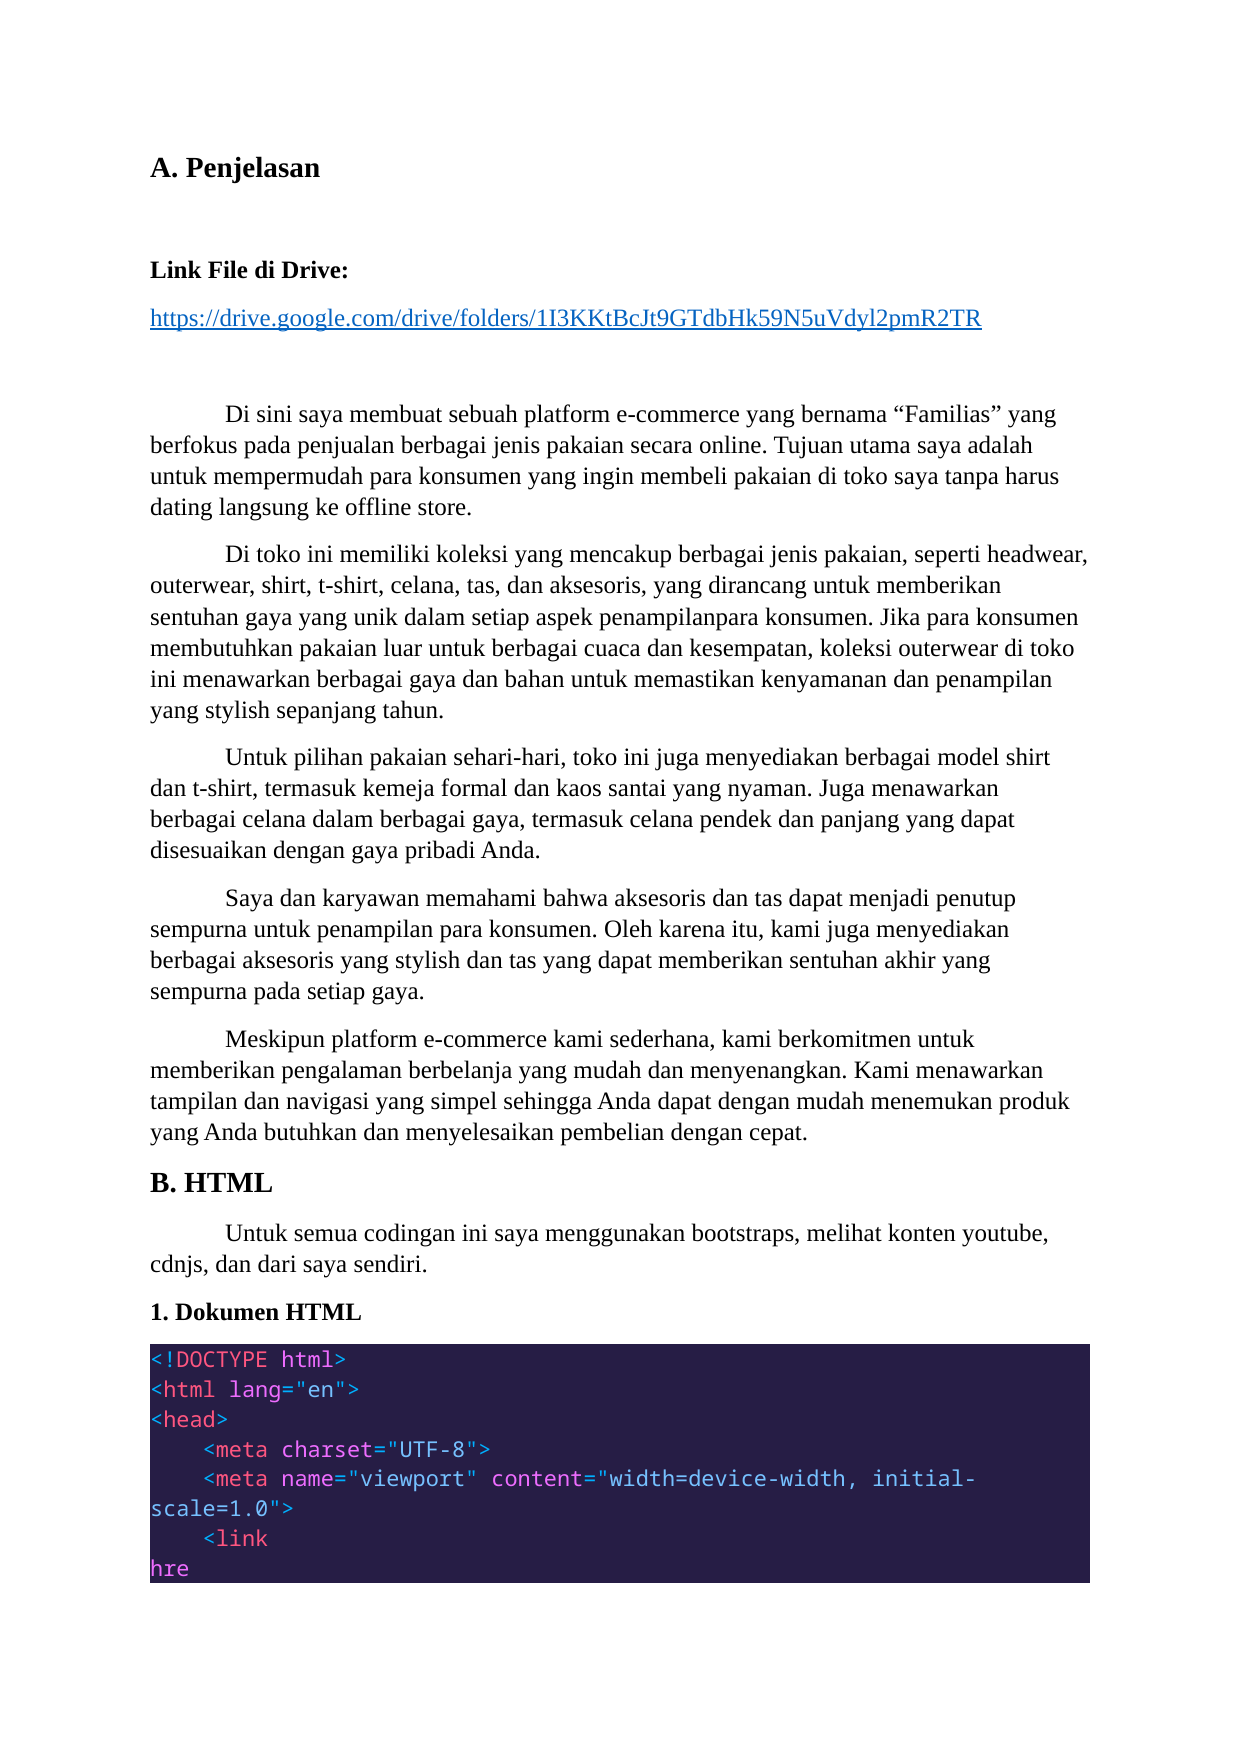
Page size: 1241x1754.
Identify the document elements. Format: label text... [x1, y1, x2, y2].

text Di sini saya membuat sebuah platform e-commerce yang bernama “Familias” yang berfokus pada penjualan berbagai jenis pakaian secara online. Tujuan utama saya adalah untuk mempermudah para konsumen yang ingin membeli pakaian di toko saya tanpa harus dating langsung ke offline store. [150, 399, 1090, 521]
text <meta charset="UTF-8"> [150, 1434, 1090, 1463]
text <meta name="viewport" content="width=device-width, initial-scale=1.0"> [150, 1463, 1090, 1523]
text A. Penjelasan [150, 150, 1090, 183]
text 1. Dokumen HTML [150, 1297, 1090, 1325]
text https://drive.google.com/drive/folders/1I3KKtBcJt9GTdbHk59N5uVdyl2pmR2TR [150, 303, 1090, 332]
text Untuk pilihan pakaian sehari-hari, toko ini juga menyediakan berbagai model shirt dan t-shirt, termasuk kemeja formal dan kaos santai yang nyaman. Juga menawarkan berbagai celana dalam berbagai gaya, termasuk celana pendek dan panjang yang dapat disesuaikan dengan gaya pribadi Anda. [150, 742, 1090, 864]
text Link File di Drive: [150, 256, 1090, 284]
text Di toko ini memiliki koleksi yang mencakup berbagai jenis pakaian, seperti headwear, outerwear, shirt, t-shirt, celana, tas, dan aksesoris, yang dirancang untuk memberikan sentuhan gaya yang unik dalam setiap aspek penampilanpara konsumen. Jika para konsumen membutuhkan pakaian luar untuk berbagai cuaca dan kesempatan, koleksi outerwear di toko ini menawarkan berbagai gaya dan bahan untuk memastikan kenyamanan dan penampilan yang stylish sepanjang tahun. [150, 539, 1090, 723]
text Meskipun platform e-commerce kami sederhana, kami berkomitmen untuk memberikan pengalaman berbelanja yang mudah dan menyenangkan. Kami menawarkan tampilan dan navigasi yang simpel sehingga Anda dapat dengan mudah menemukan produk yang Anda butuhkan dan menyelesaikan pembelian dengan cepat. [150, 1024, 1090, 1146]
text <!DOCTYPE html> [150, 1344, 1090, 1374]
text Saya dan karyawan memahami bahwa aksesoris dan tas dapat menjadi penutup sempurna untuk penampilan para konsumen. Oleh karena itu, kami juga menyediakan berbagai aksesoris yang stylish dan tas yang dapat memberikan sentuhan akhir yang sempurna pada setiap gaya. [150, 883, 1090, 1005]
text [150, 1523, 1090, 1583]
text Untuk semua codingan ini saya menggunakan bootstraps, melihat konten youtube, cdnjs, dan dari saya sendiri. [150, 1218, 1090, 1278]
text <head> [150, 1404, 1090, 1434]
text B. HTML [150, 1165, 1090, 1198]
text <html lang="en"> [150, 1374, 1090, 1404]
